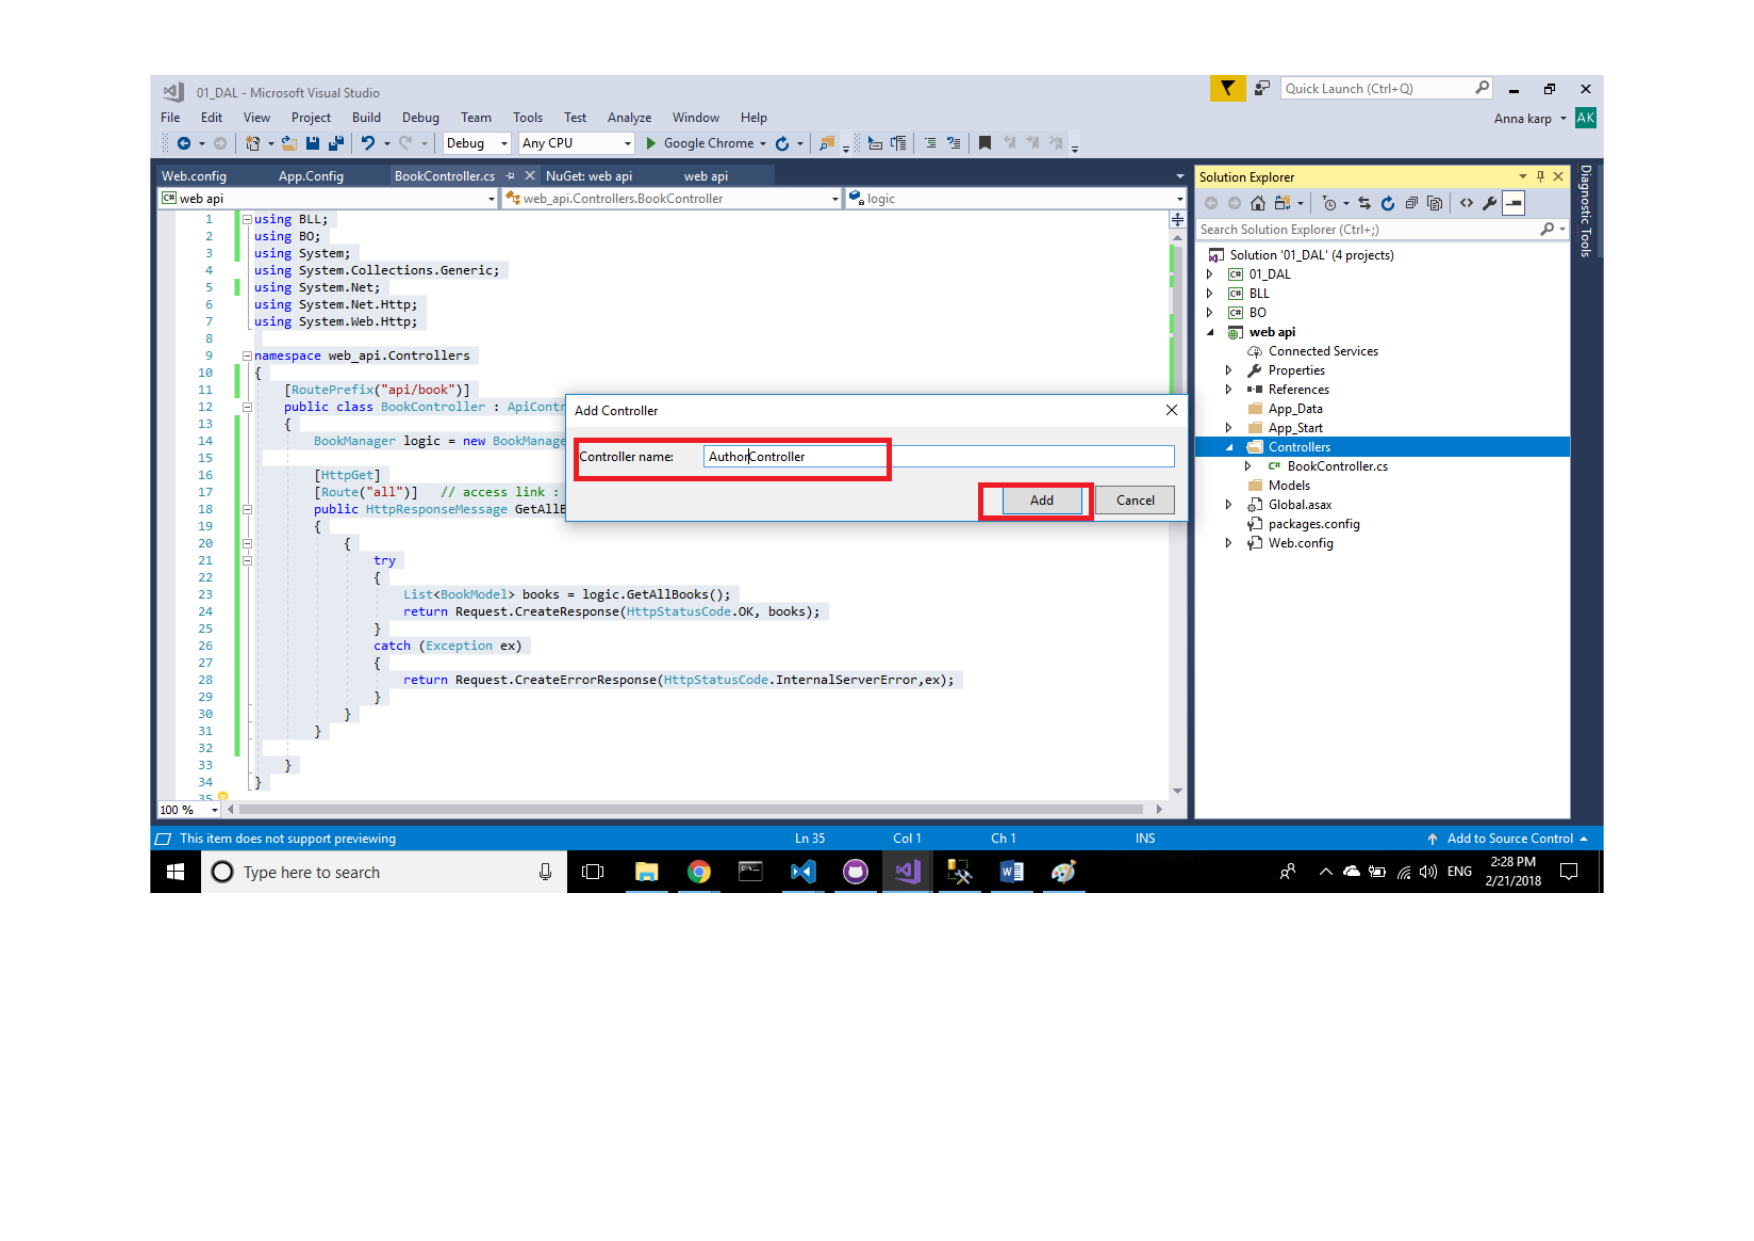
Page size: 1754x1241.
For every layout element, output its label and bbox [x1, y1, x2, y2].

picture [150, 75, 1604, 893]
